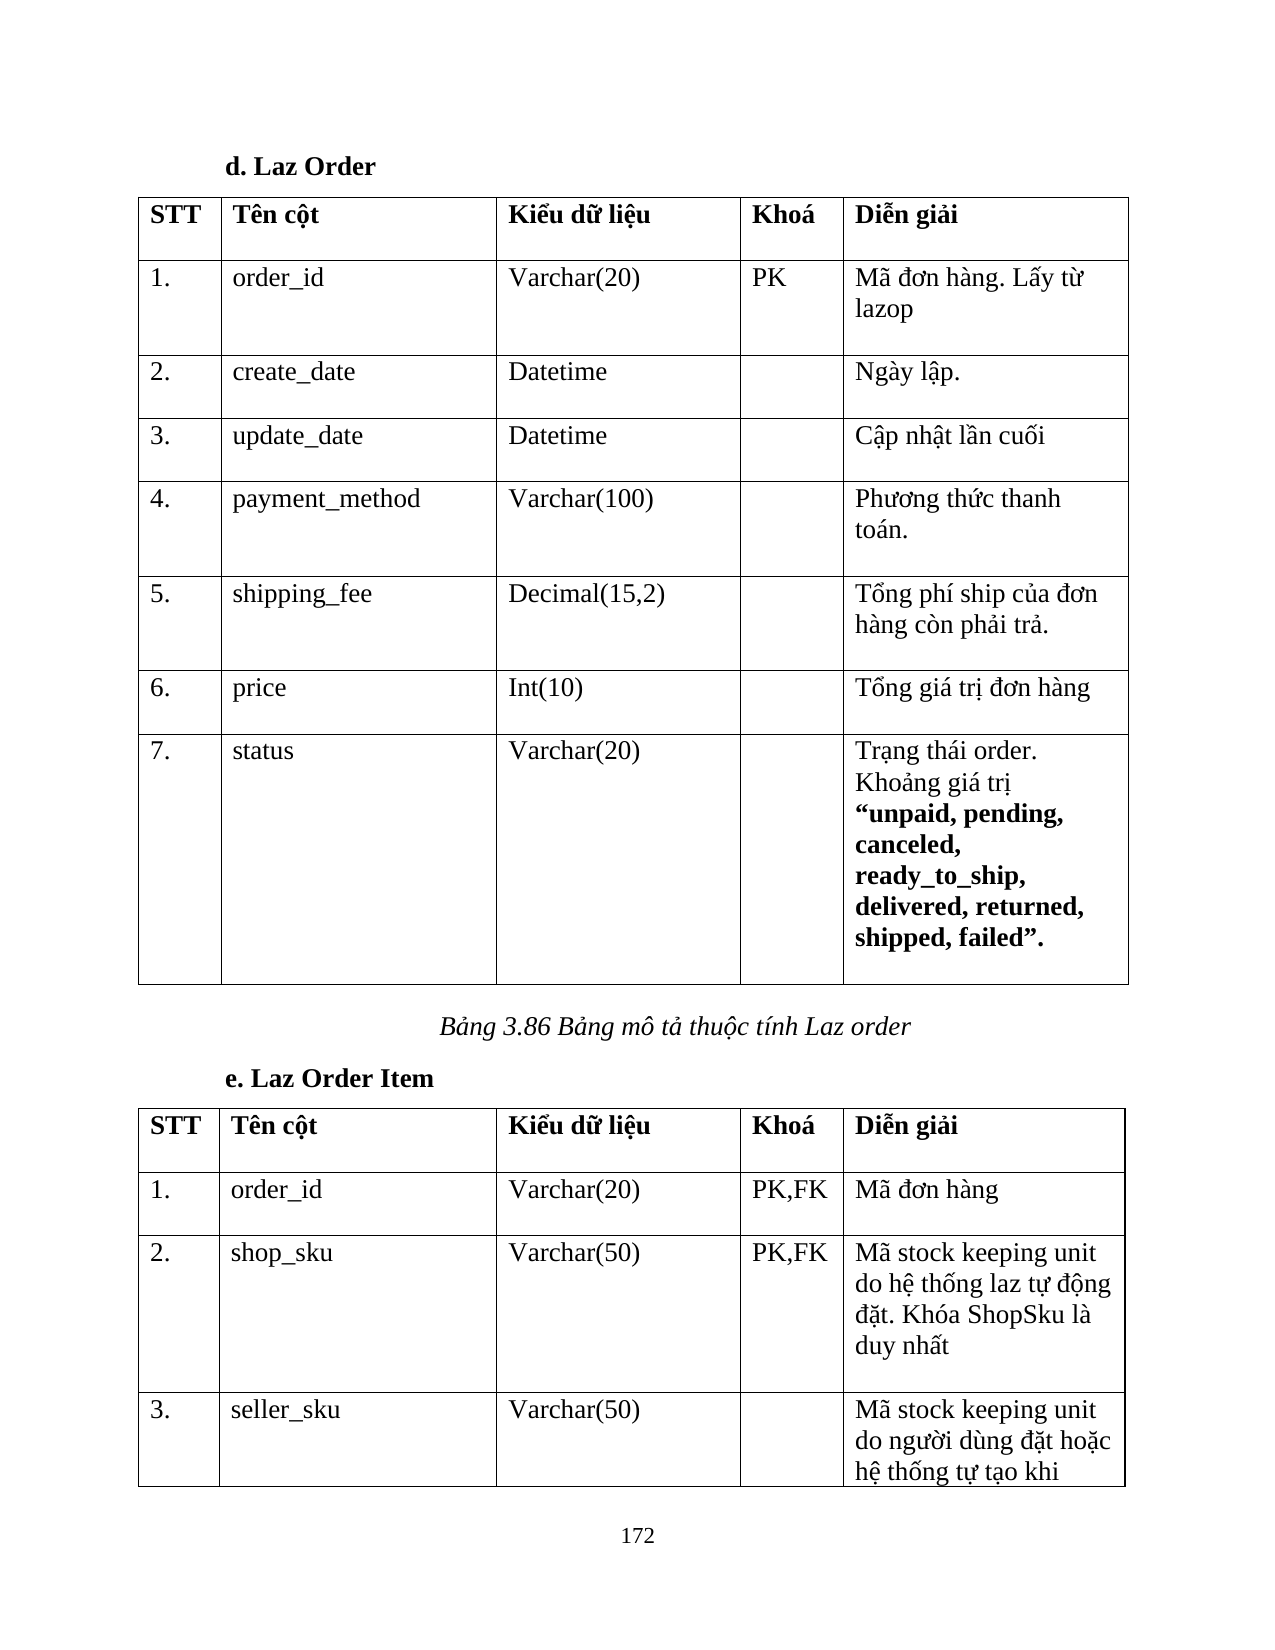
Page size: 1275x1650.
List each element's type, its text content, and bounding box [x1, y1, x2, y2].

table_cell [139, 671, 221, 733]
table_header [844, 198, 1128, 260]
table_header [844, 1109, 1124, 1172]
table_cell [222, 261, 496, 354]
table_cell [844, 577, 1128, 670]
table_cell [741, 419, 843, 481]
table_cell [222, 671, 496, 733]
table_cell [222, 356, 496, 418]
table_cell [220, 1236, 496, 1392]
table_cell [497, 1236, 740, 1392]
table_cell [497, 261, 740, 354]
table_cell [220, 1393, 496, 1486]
text Bảng 3.86 Bảng mô tả thuộc tính Laz order [150, 1010, 1125, 1041]
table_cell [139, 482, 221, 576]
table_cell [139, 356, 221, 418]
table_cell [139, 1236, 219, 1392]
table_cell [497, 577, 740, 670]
subtitle d. Laz Order [150, 150, 1125, 181]
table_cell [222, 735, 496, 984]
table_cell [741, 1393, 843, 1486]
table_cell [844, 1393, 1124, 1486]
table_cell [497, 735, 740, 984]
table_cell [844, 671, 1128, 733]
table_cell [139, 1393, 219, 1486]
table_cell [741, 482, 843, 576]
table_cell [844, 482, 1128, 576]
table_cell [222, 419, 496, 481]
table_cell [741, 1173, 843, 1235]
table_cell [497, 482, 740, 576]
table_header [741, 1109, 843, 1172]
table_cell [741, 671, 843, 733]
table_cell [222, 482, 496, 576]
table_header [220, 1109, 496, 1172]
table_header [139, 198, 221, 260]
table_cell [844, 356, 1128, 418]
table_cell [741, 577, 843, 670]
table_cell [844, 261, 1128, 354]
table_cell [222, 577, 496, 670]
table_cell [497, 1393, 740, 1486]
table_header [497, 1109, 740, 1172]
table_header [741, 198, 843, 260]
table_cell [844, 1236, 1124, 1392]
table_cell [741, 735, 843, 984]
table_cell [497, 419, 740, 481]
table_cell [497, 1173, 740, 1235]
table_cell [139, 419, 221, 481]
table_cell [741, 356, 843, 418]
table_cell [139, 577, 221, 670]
subtitle e. Laz Order Item [150, 1062, 1125, 1093]
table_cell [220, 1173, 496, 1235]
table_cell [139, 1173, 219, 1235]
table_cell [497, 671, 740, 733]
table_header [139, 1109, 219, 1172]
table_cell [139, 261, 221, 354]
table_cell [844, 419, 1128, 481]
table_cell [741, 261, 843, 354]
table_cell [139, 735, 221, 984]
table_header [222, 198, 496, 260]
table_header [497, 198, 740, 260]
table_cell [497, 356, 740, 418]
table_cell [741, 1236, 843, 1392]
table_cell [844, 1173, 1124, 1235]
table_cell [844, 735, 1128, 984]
